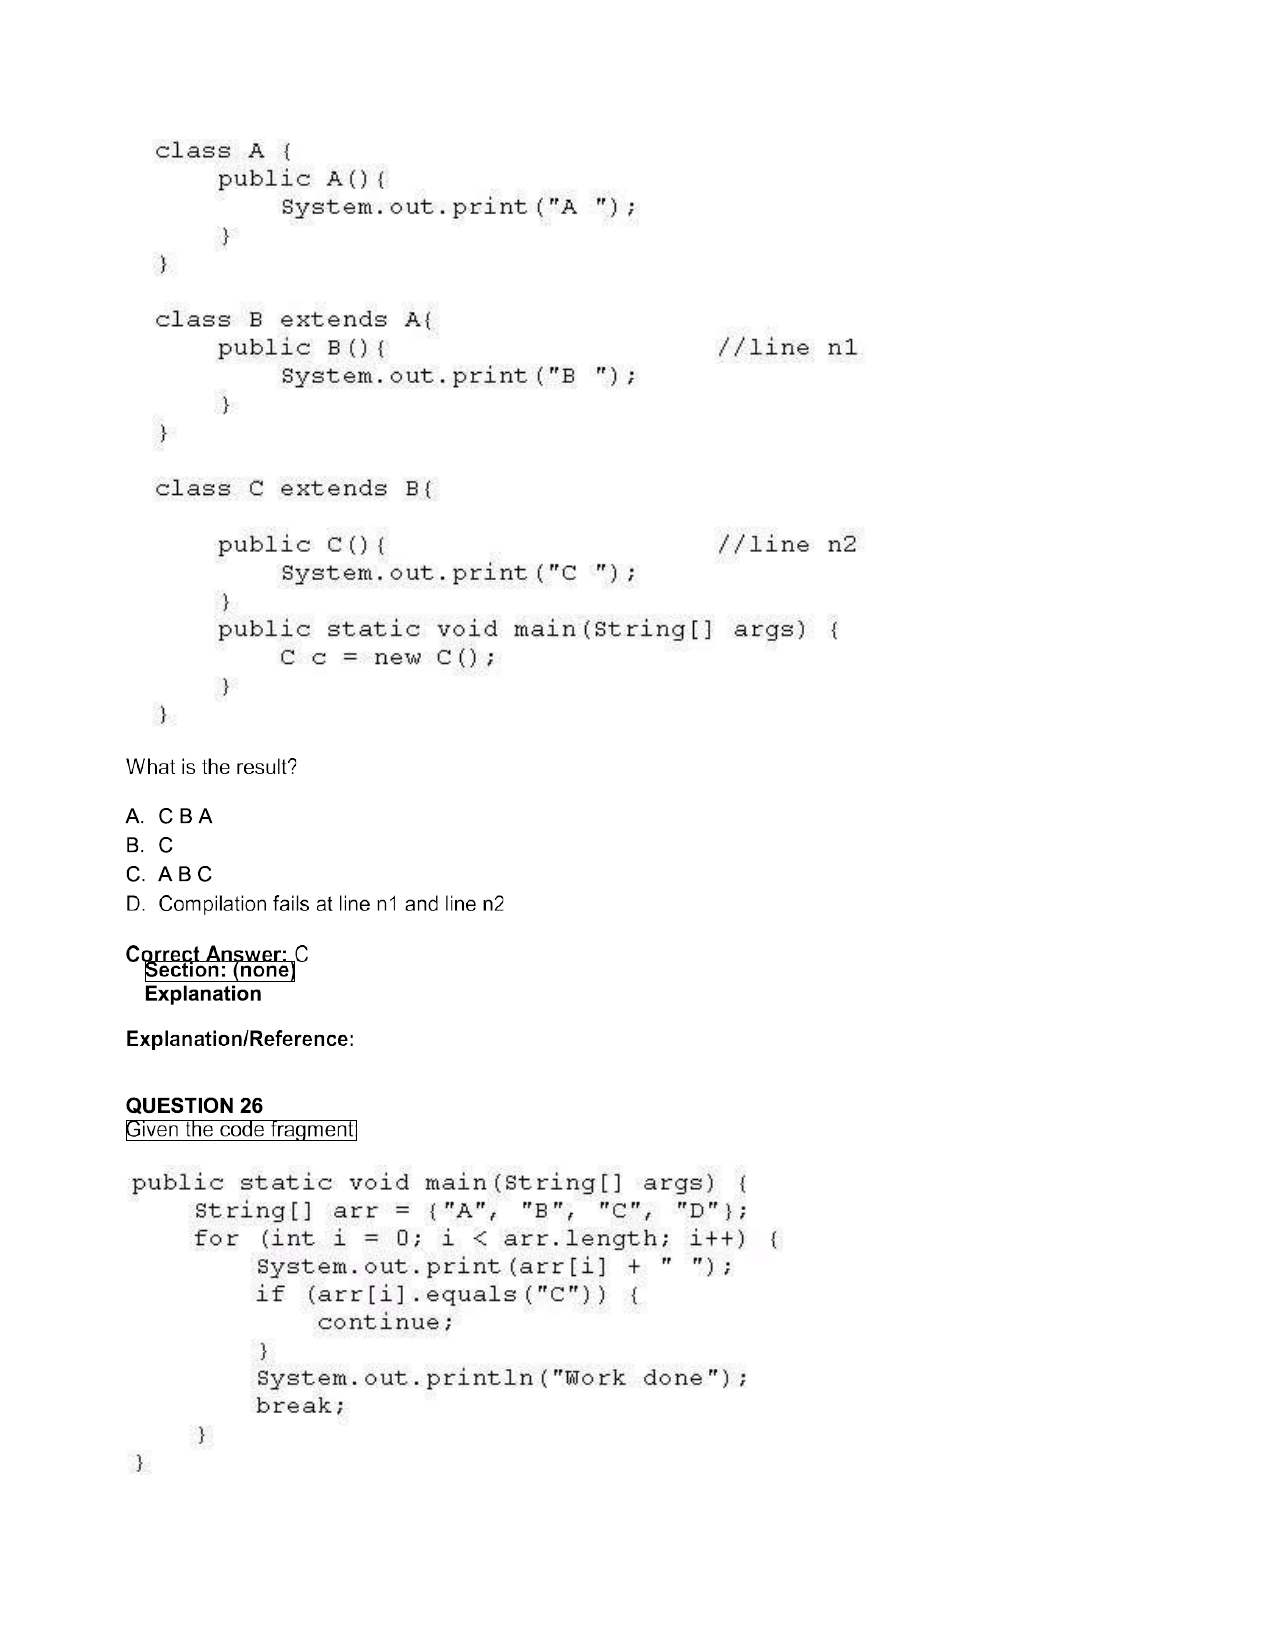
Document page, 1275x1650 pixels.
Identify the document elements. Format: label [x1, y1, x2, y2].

picture [127, 1030, 353, 1050]
picture [127, 1165, 784, 1475]
picture [127, 1121, 356, 1140]
picture [126, 758, 297, 774]
picture [152, 139, 865, 727]
picture [126, 945, 308, 981]
picture [127, 895, 504, 915]
